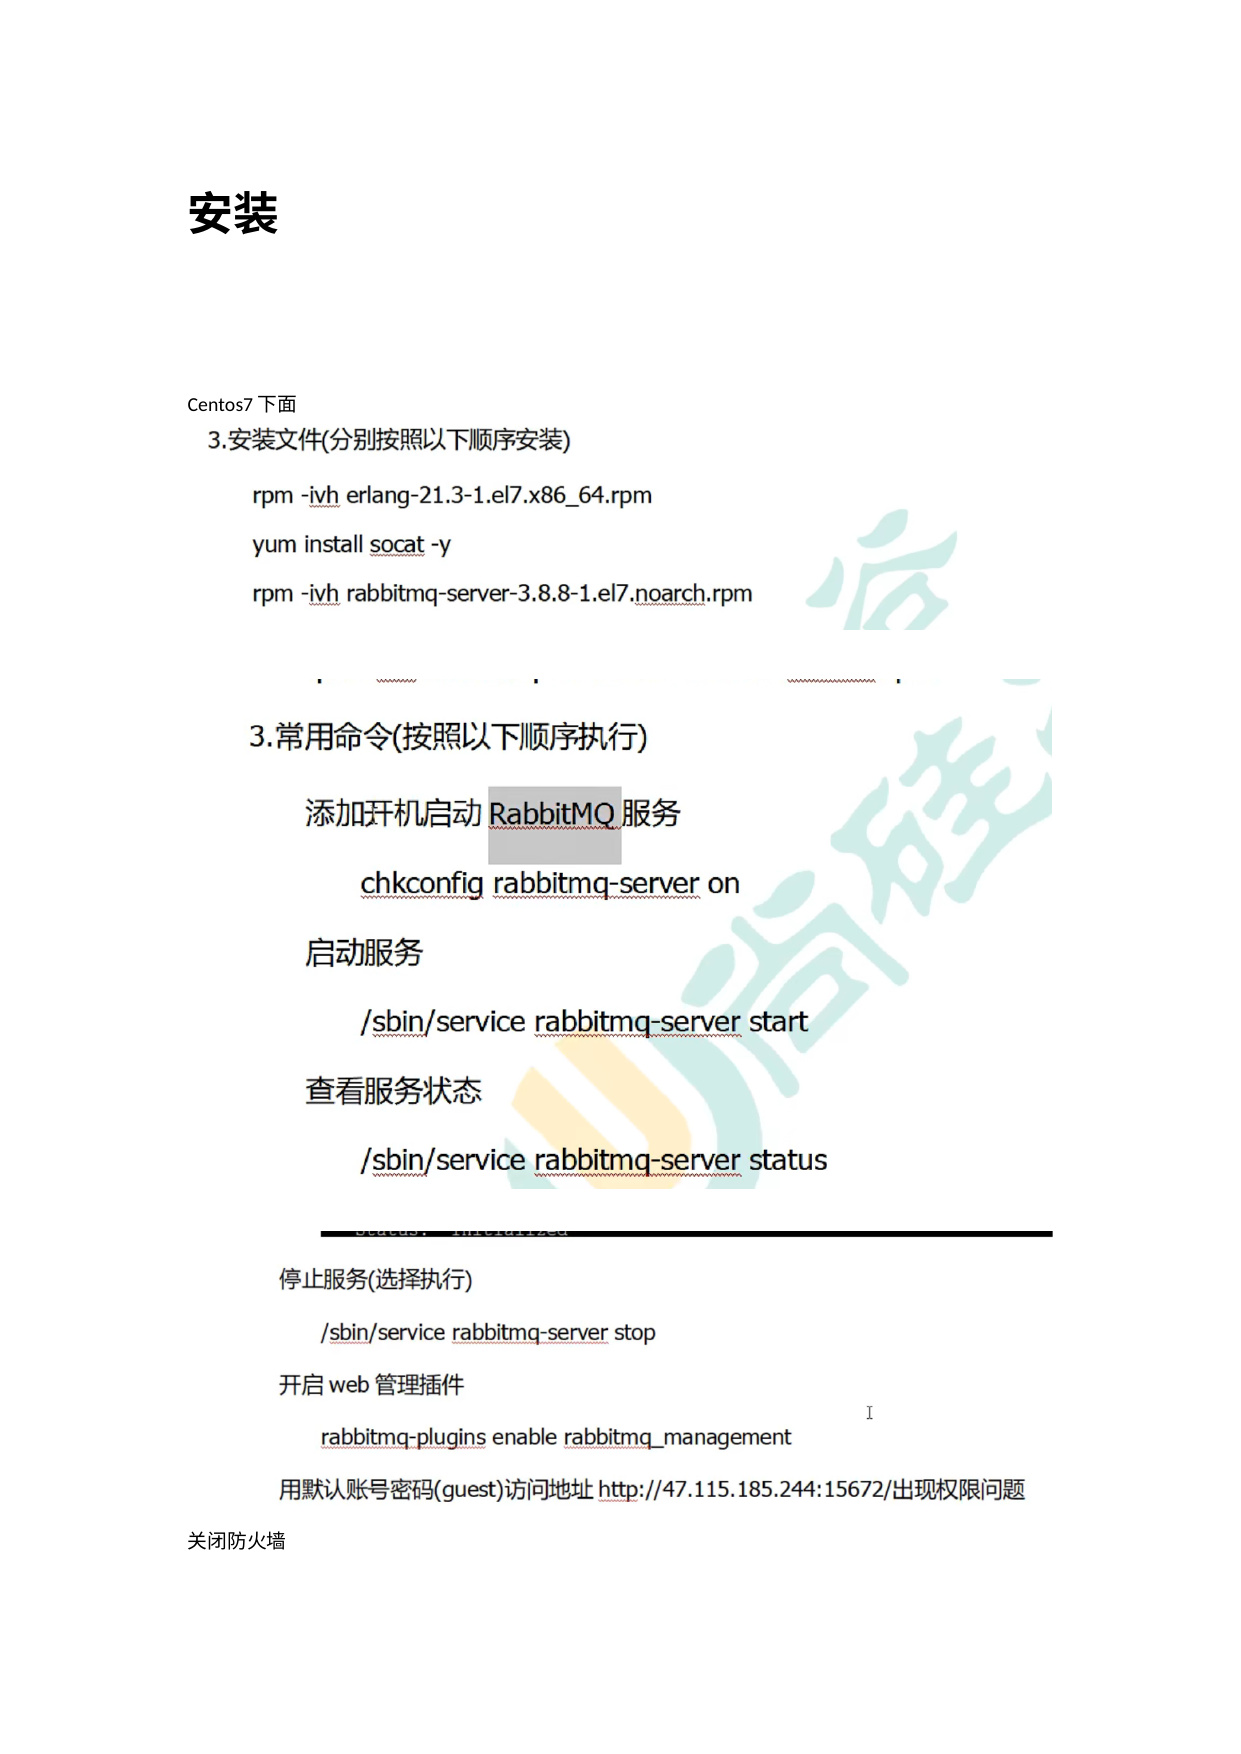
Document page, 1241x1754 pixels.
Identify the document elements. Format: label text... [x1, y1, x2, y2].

text Centos7 下面 [187, 387, 1053, 419]
text 关闭防火墙 [187, 1524, 1053, 1557]
picture [187, 679, 1052, 1189]
picture [187, 419, 1052, 630]
subtitle 安装 [187, 162, 1053, 259]
picture [187, 1231, 1053, 1512]
